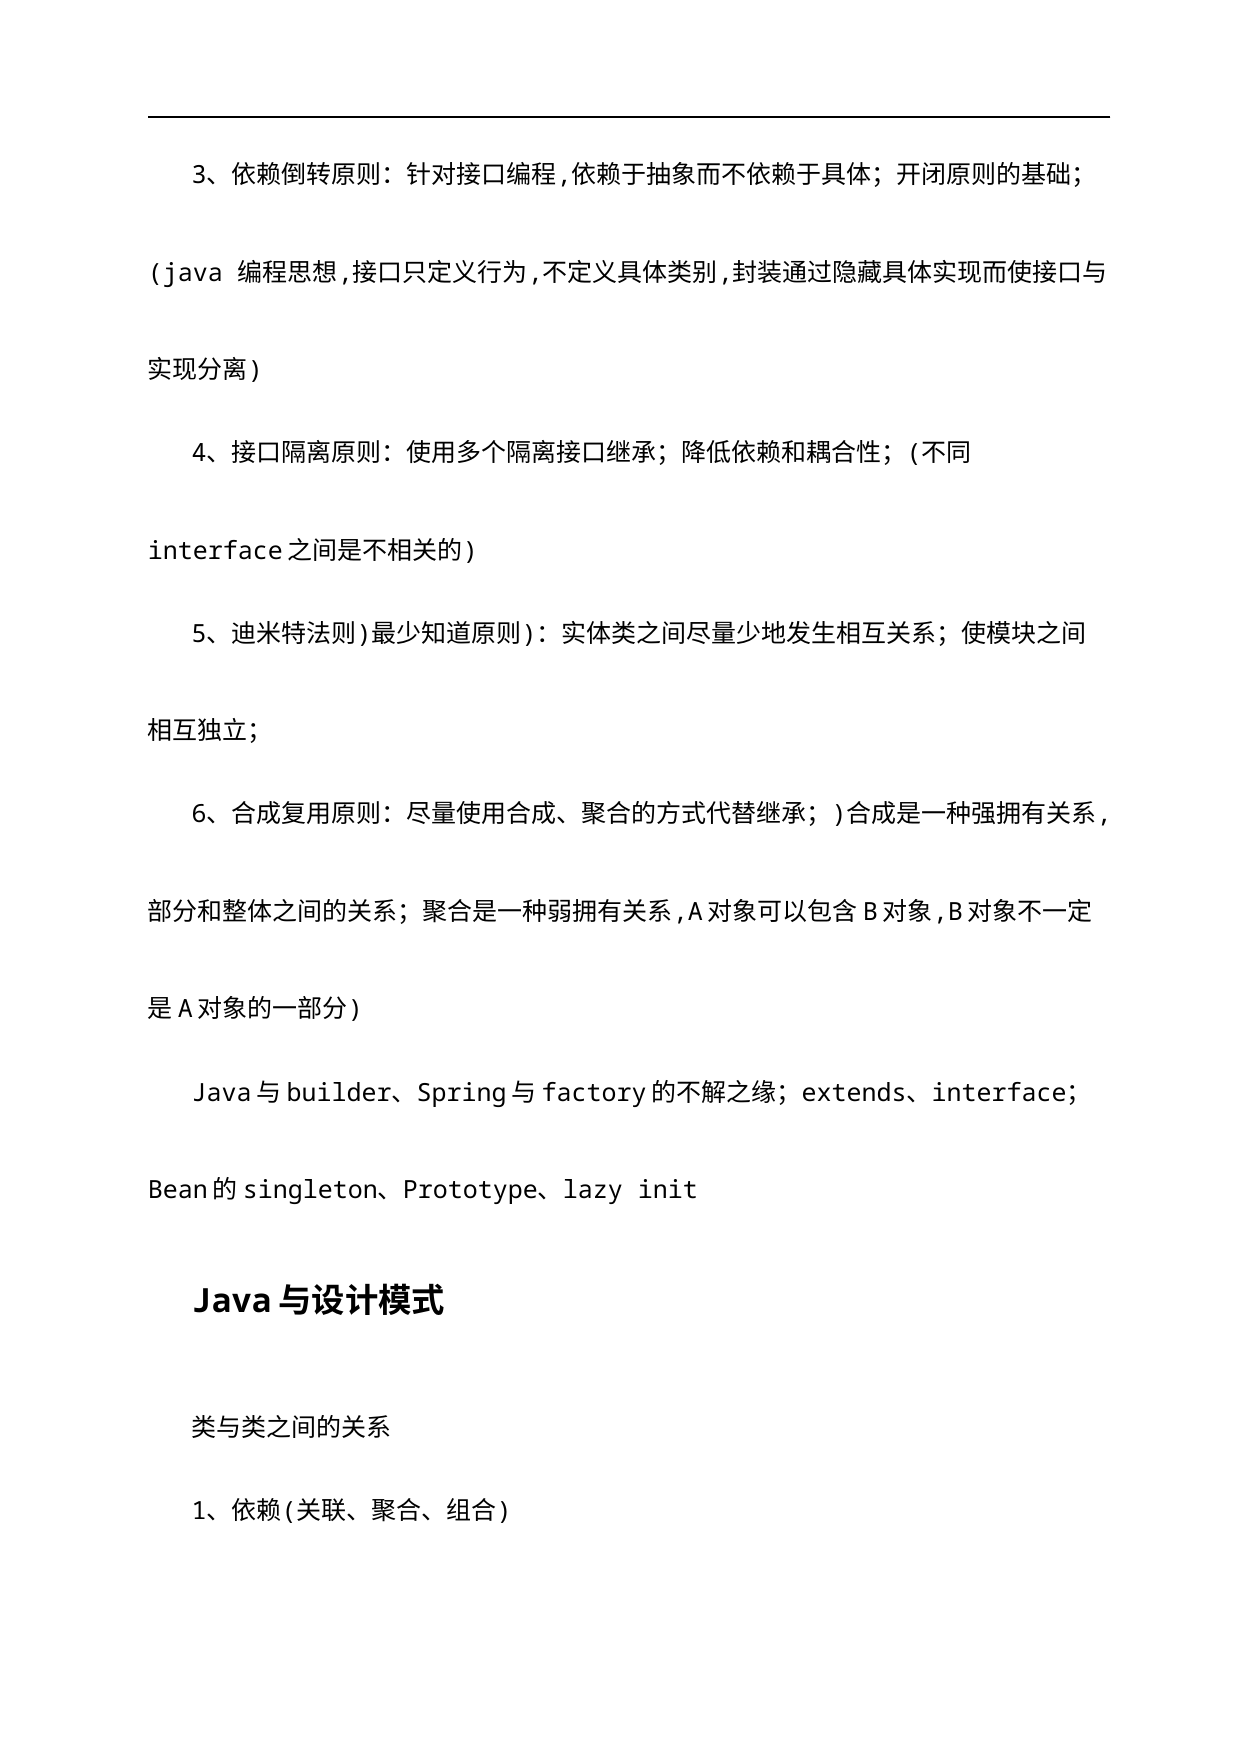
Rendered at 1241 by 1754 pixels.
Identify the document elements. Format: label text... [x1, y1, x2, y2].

text 5、迪米特法则)最少知道原则)：实体类之间尽量少地发生相互关系；使模块之间相互独立； [148, 599, 1110, 761]
text 4、接口隔离原则：使用多个隔离接口继承；降低依赖和耦合性；(不同interface之间是不相关的) [148, 418, 1110, 581]
text 6、合成复用原则：尽量使用合成、聚合的方式代替继承；)合成是一种强拥有关系,部分和整体之间的关系；聚合是一种弱拥有关系,A对象可以包含B对象,B对象不一定是A对象的一部分) [148, 779, 1110, 1039]
text 类与类之间的关系 [148, 1393, 1110, 1458]
text 1、依赖(关联、聚合、组合) [148, 1476, 1110, 1541]
text 3、依赖倒转原则：针对接口编程,依赖于抽象而不依赖于具体；开闭原则的基础；(java 编程思想,接口只定义行为,不定义具体类别,封装通过隐藏具体实现而使接口与实现分离) [148, 140, 1110, 400]
text Java与builder、Spring与factory的不解之缘；extends、interface；Bean的singleton、Prototype、lazy init [148, 1058, 1110, 1220]
subtitle Java与设计模式 [148, 1265, 1110, 1330]
